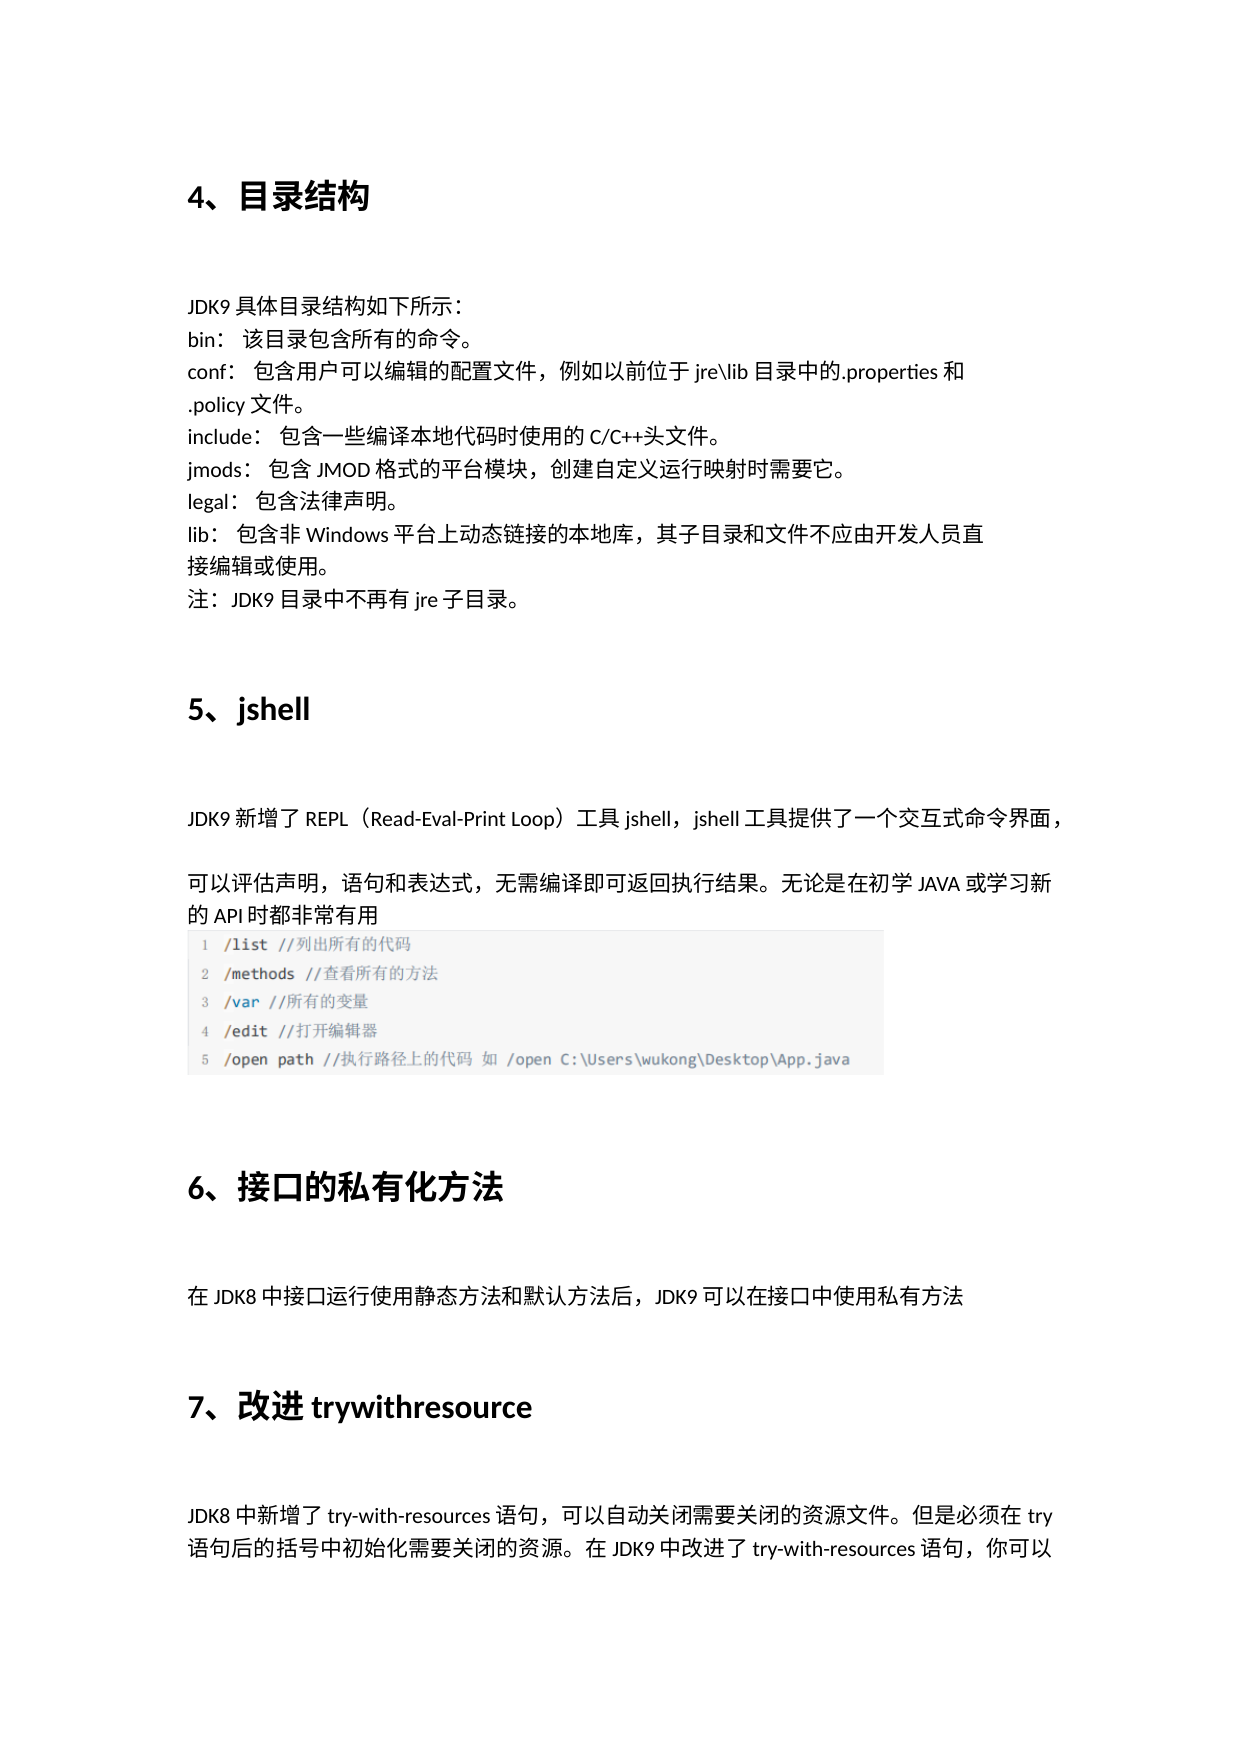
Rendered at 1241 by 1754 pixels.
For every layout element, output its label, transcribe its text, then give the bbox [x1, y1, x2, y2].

subtitle 5、jshell [187, 673, 1053, 738]
text include： 包含一些编译本地代码时使用的C/C++头文件。 [187, 419, 1053, 451]
picture [187, 930, 887, 1075]
subtitle 4、目录结构 [187, 162, 1053, 227]
text 可以评估声明，语句和表达式，无需编译即可返回执行结果。无论是在初学JAVA或学习新的API时都非常有用 [187, 865, 1053, 930]
text .policy 文件。 [187, 386, 1053, 419]
text bin： 该目录包含所有的命令。 [187, 321, 1053, 354]
subtitle 7、改进trywithresource [187, 1371, 1053, 1436]
subtitle 6、接口的私有化方法 [187, 1152, 1053, 1217]
text conf： 包含用户可以编辑的配置文件，例如以前位于jre\lib 目录中的.properties 和 [187, 354, 1053, 386]
text legal： 包含法律声明。 [187, 484, 1053, 516]
text 注：JDK9 目录中不再有jre子目录。 [187, 581, 1053, 614]
text 在JDK8中接口运行使用静态方法和默认方法后，JDK9可以在接口中使用私有方法 [187, 1279, 1053, 1311]
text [187, 1498, 1053, 1563]
text 接编辑或使用。 [187, 549, 1053, 581]
text jmods： 包含JMOD 格式的平台模块，创建自定义运行映射时需要它。 [187, 451, 1053, 484]
text lib： 包含非Windows 平台上动态链接的本地库，其子目录和文件不应由开发人员直 [187, 516, 1053, 549]
text JDK9新增了REPL（Read-Eval-Print Loop）工具jshell，jshell工具提供了一个交互式命令界面， [187, 800, 1053, 865]
text JDK9具体目录结构如下所示： [187, 289, 1053, 321]
